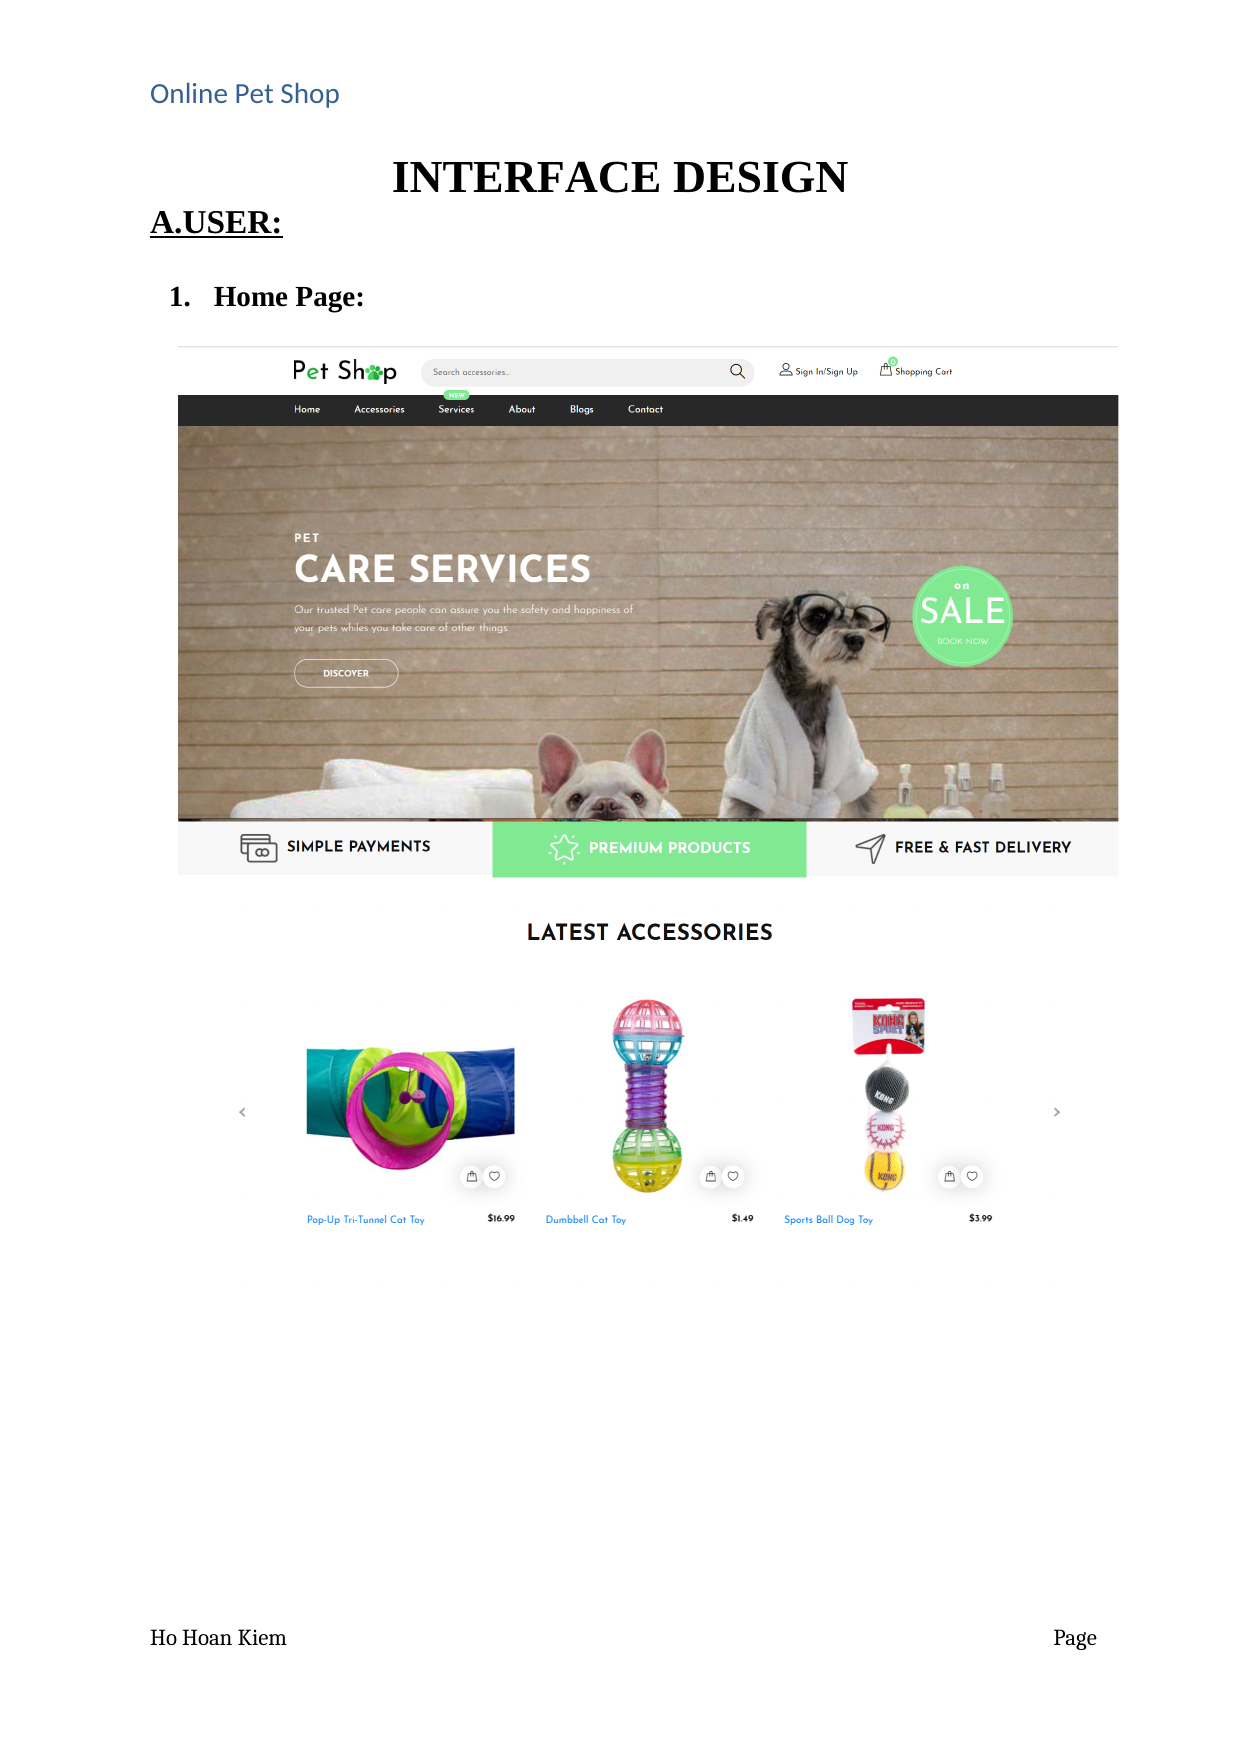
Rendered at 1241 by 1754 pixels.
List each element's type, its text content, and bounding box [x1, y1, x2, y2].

picture [178, 346, 1119, 1288]
text INTERFACE DESIGN [150, 150, 1090, 203]
list Home Page: [169, 279, 1090, 313]
text A.USER: [150, 203, 1090, 241]
